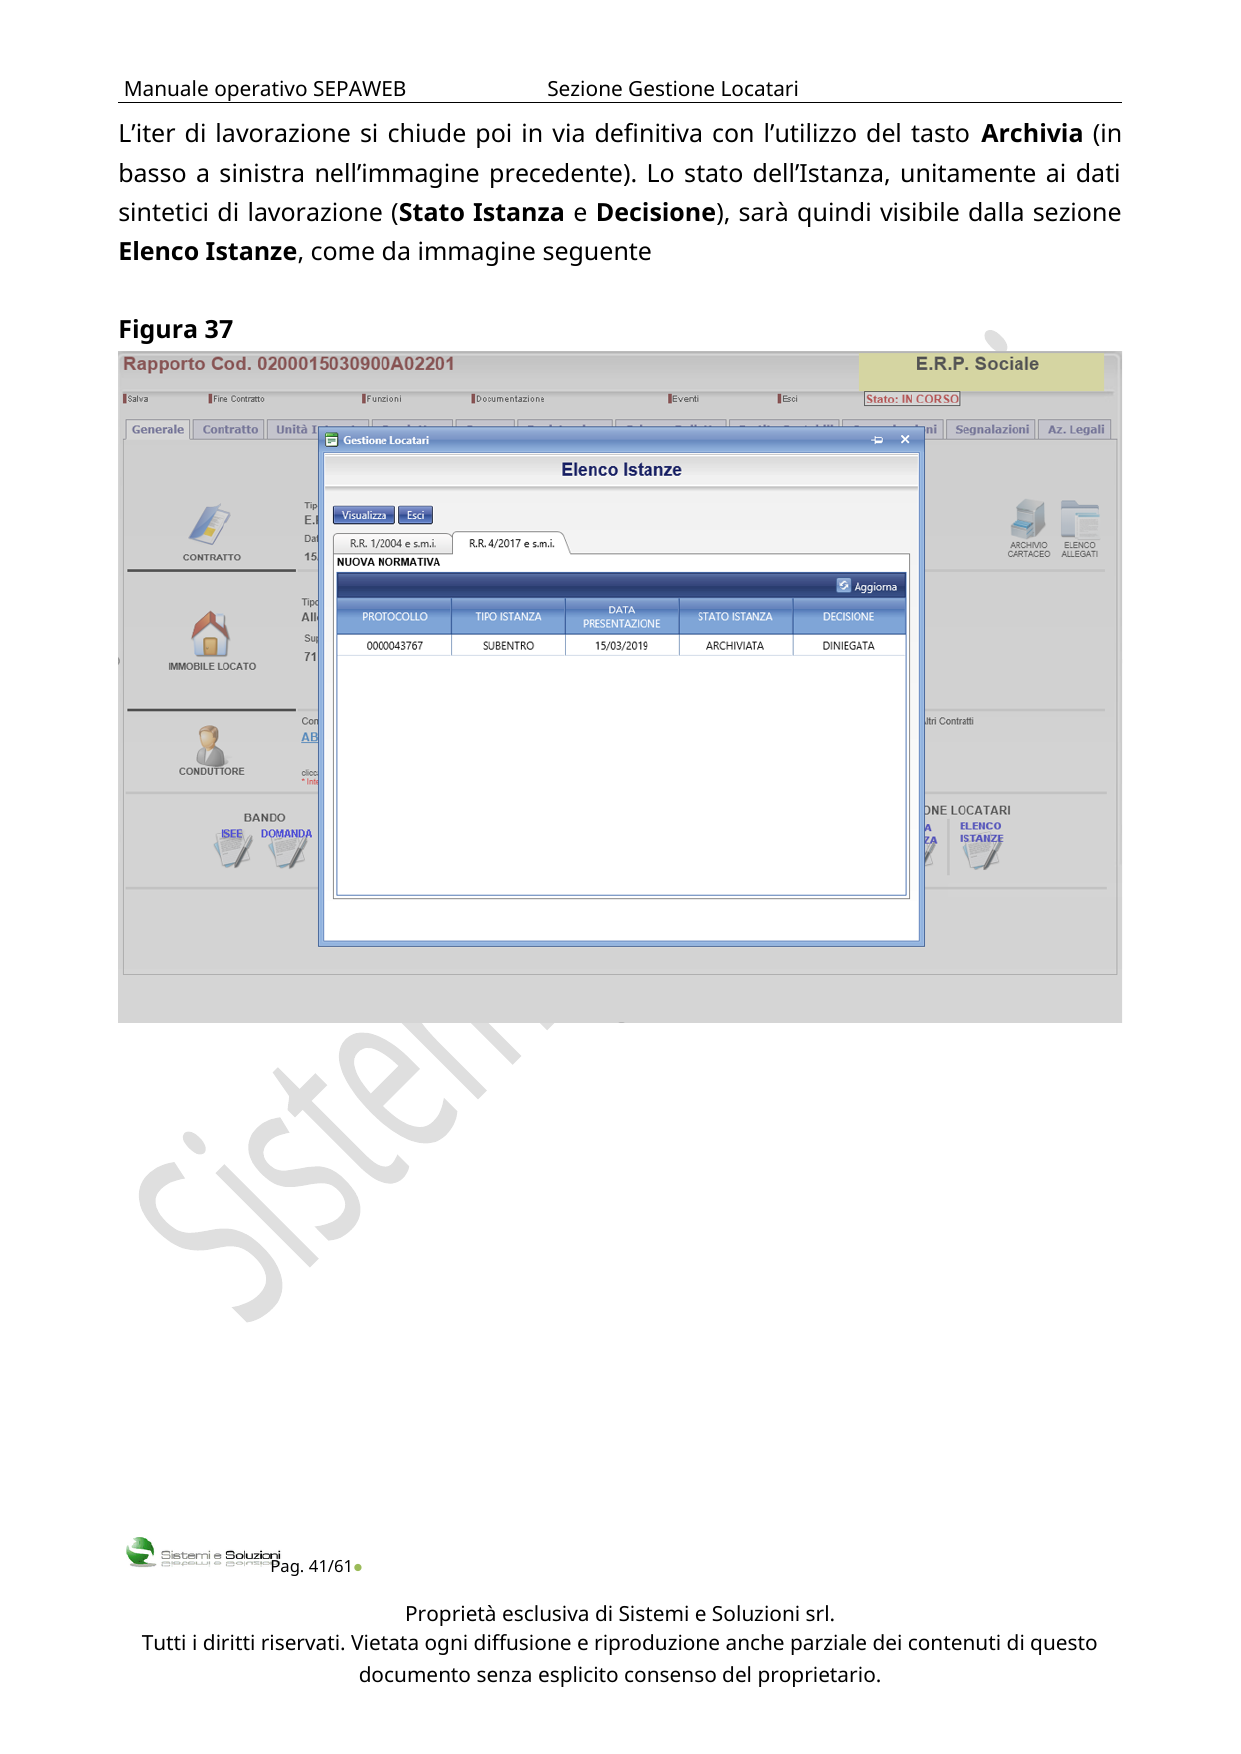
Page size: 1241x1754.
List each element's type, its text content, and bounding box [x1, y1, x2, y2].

picture [118, 351, 1123, 1023]
text Figura 37 [118, 312, 1122, 346]
picture [126, 1537, 284, 1572]
text L’iter di lavorazione si chiude poi in via definitiva con l’utilizzo del tasto Archivia (in basso a sinistra nell’immagine precedente). Lo stato dell’Istanza, unitamente ai dati sintetici di lavorazione (Stato Istanza e Decisione), sarà quindi visibile dalla sezione Elenco Istanze, come da immagine seguente [118, 116, 1122, 268]
